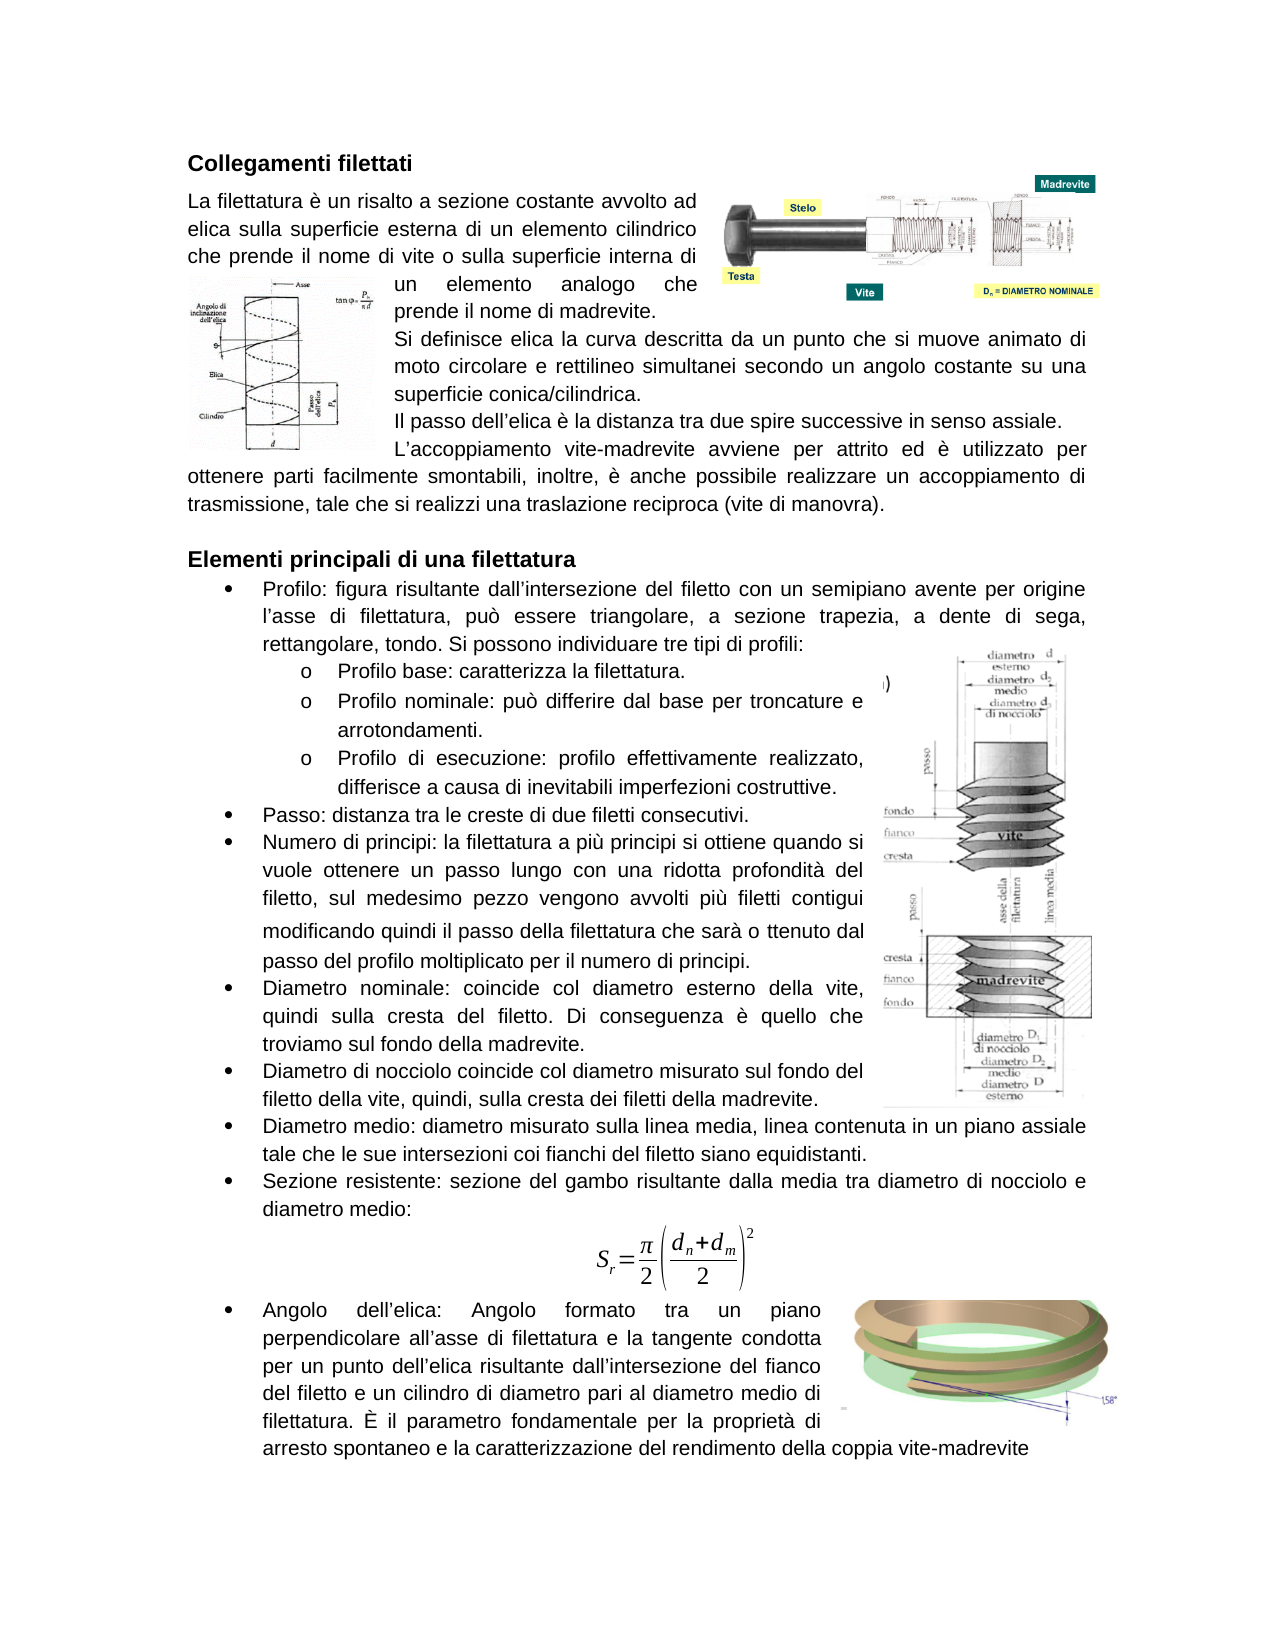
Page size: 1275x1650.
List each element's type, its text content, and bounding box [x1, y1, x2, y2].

text Collegamenti filettati [187, 150, 1087, 176]
picture [715, 170, 1099, 301]
text Elementi principali di una filettatura [187, 546, 1087, 573]
list Numero di principi: la filettatura a più principi si ottiene quando si vuole ottenere un passo lungo con una ridotta profondità del filetto, sul medesimo pezzo vengono avvolti più filetti contigui modificando quindi il passo della filettatura che sarà o ttenuto dal passo del profilo moltiplicato per il numero di principi. [225, 830, 882, 973]
list Profilo nominale: può differire dal base per troncature e arrotondamenti. [300, 689, 882, 742]
text L’accoppiamento vite-madrevite avviene per attrito ed è utilizzato per ottenere parti facilmente smontabili, inoltre, è anche possibile realizzare un accoppiamento di trasmissione, tale che si realizzi una traslazione reciproca (vite di manovra). [187, 436, 1087, 515]
list Sezione resistente: sezione del gambo risultante dalla media tra diametro di nocciolo e diametro medio: [225, 1169, 1087, 1221]
list Profilo base: caratterizza la filettatura. [300, 659, 882, 685]
list Diametro di nocciolo coincide col diametro misurato sul fondo del filetto della vite, quindi, sulla cresta dei filetti della madrevite. [225, 1059, 1087, 1110]
list Profilo di esecuzione: profilo effettivamente realizzato, differisce a causa di inevitabili imperfezioni costruttive. [300, 746, 882, 799]
text Si definisce elica la curva descritta da un punto che si muove animato di moto circolare e rettilineo simultanei secondo un angolo costante su una superficie conica/cilindrica. [375, 326, 1087, 405]
list Diametro nominale: coincide col diametro esterno della vite, quindi sulla cresta del filetto. Di conseguenza è quello che troviamo sul fondo della madrevite. [225, 976, 882, 1055]
list Passo: distanza tra le creste di due filetti consecutivi. [225, 803, 882, 827]
list Diametro medio: diametro misurato sulla linea media, linea contenuta in un piano assiale tale che le sue intersezioni coi fianchi del filetto siano equidistanti. [225, 1114, 1087, 1166]
picture [882, 636, 1092, 1105]
text Il passo dell’elica è la distanza tra due spire successive in senso assiale. [375, 409, 1087, 433]
picture [840, 1300, 1122, 1425]
picture [187, 272, 375, 448]
list Angolo dell’elica: Angolo formato tra un piano perpendicolare all’asse di filettatura e la tangente condotta per un punto dell’elica risultante dall’intersezione del fianco del filetto e un cilindro di diametro pari al diametro medio di filettatura. È il parametro fondamentale per la proprietà di arresto spontaneo e la caratterizzazione del rendimento della coppia vite-madrevite [225, 1298, 1087, 1460]
list Profilo: figura risultante dall’intersezione del filetto con un semipiano avente per origine l’asse di filettatura, può essere triangolare, a sezione trapezia, a dente di sega, rettangolare, tondo. Si possono individuare tre tipi di profili: [225, 577, 1087, 656]
